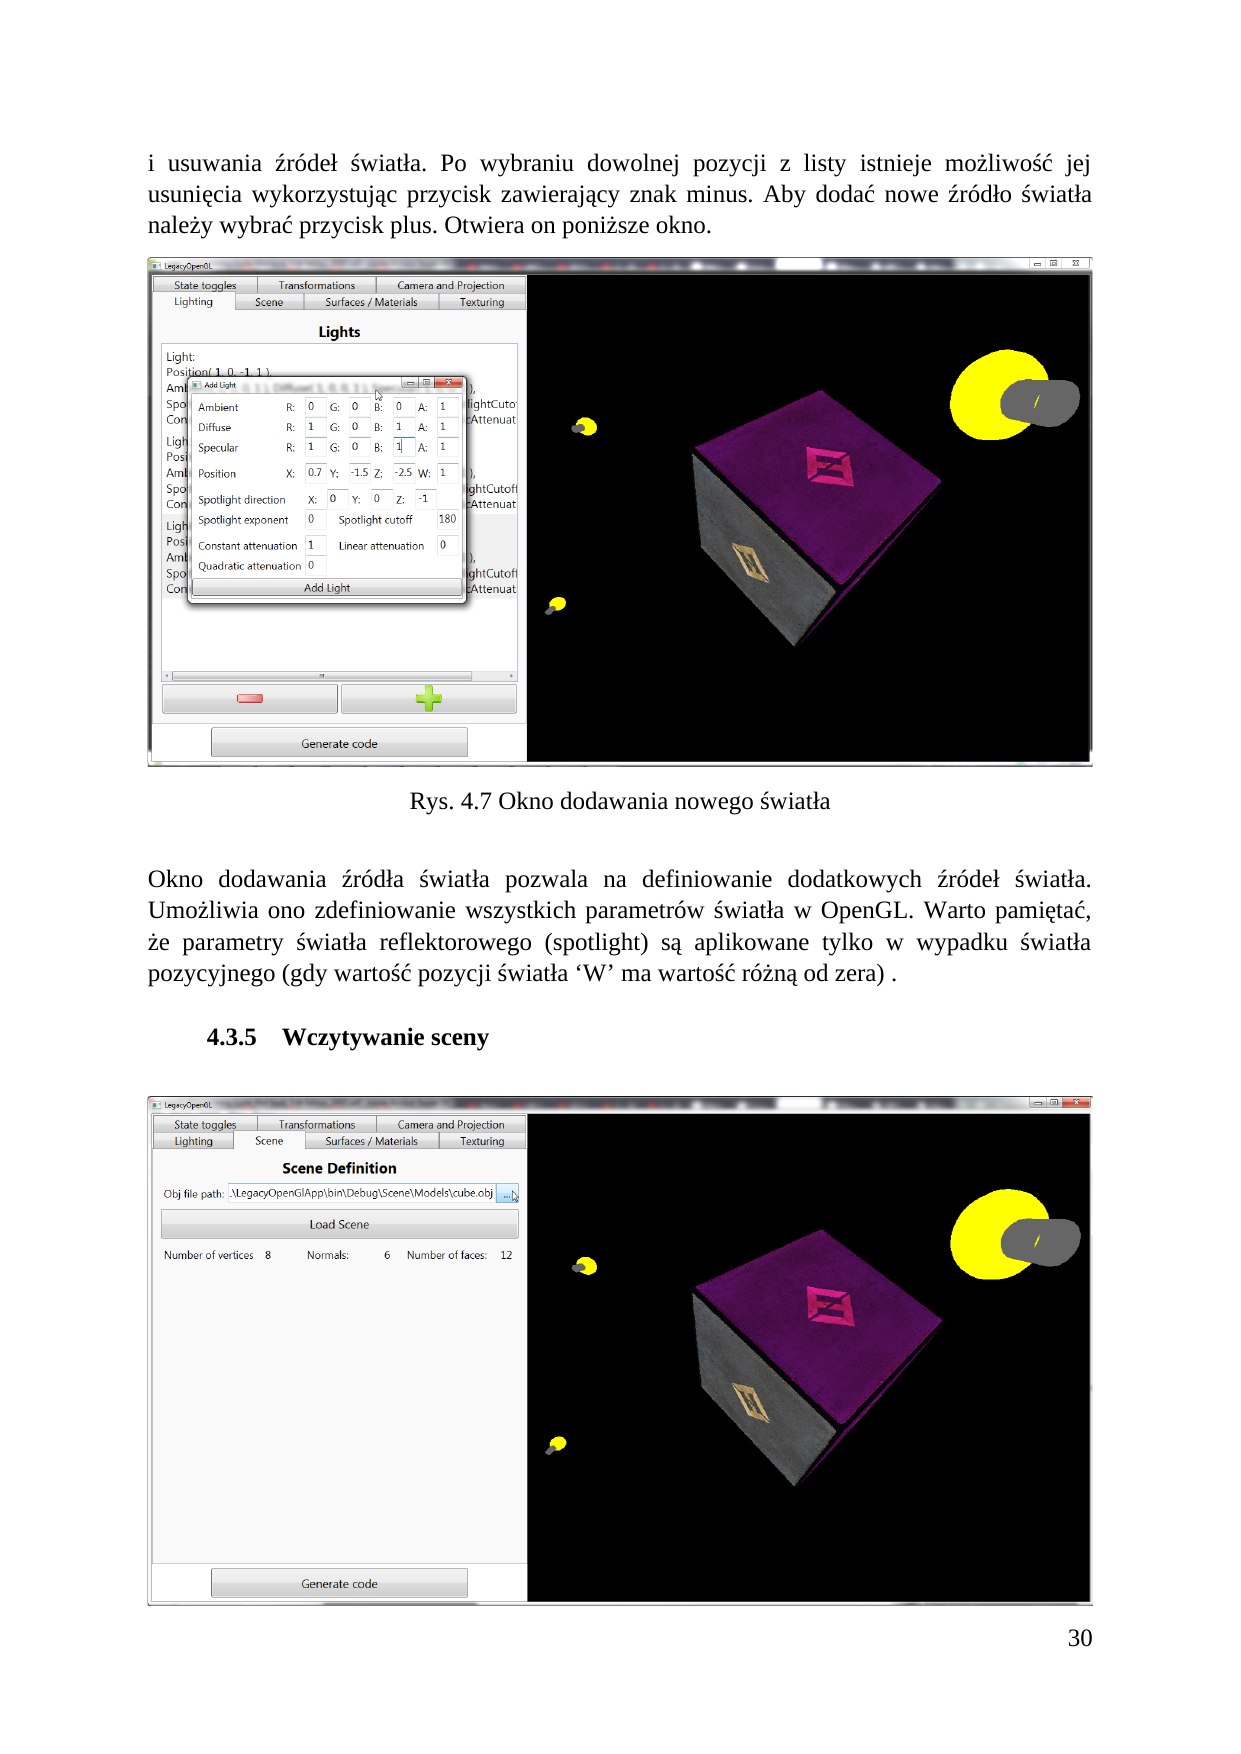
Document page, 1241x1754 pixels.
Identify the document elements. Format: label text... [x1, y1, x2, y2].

text Okno dodawania źródła światła pozwala na definiowanie dodatkowych źródeł światła. Umożliwia ono zdefiniowanie wszystkich parametrów światła w OpenGL. Warto pamiętać, że parametry światła reflektorowego (spotlight) są aplikowane tylko w wypadku światła pozycyjnego (gdy wartość pozycji światła ‘W’ ma wartość różną od zera) . [148, 833, 1093, 986]
text Rys. 4.7 Okno dodawania nowego światła [148, 786, 1093, 814]
subtitle Wczytywanie sceny [207, 1022, 1093, 1051]
picture [147, 1096, 1093, 1606]
picture [147, 257, 1093, 767]
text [148, 148, 1093, 238]
